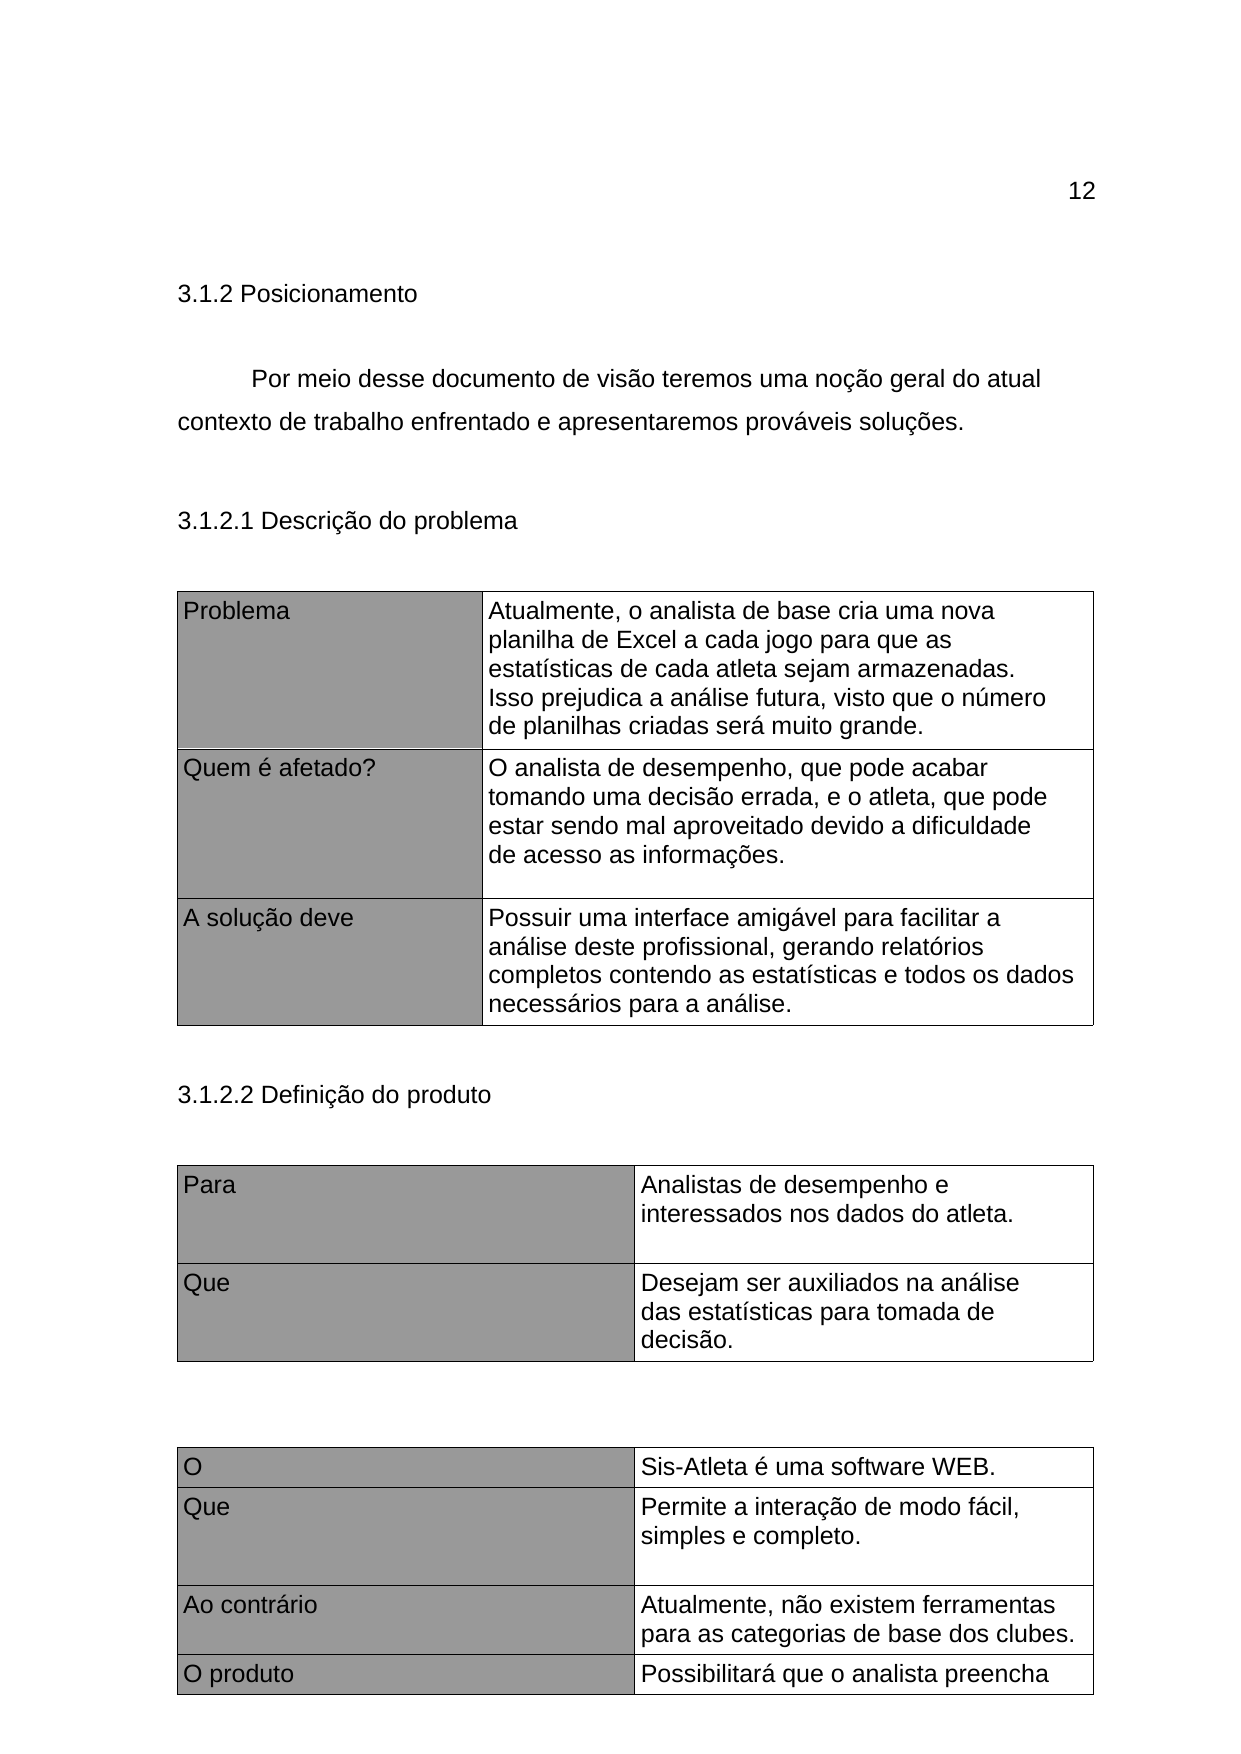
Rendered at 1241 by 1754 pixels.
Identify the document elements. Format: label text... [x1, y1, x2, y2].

table_cell Que [178, 1488, 634, 1585]
table_header Problema [178, 592, 482, 748]
table_cell Atualmente, não existem ferramentas para as categorias de base dos clubes. [635, 1586, 1093, 1654]
table_cell Possibilitará que o analista preencha [635, 1655, 1093, 1694]
table_cell Quem é afetado? [178, 750, 482, 898]
table_header Atualmente, o analista de base cria uma nova planilha de Excel a cada jogo para que as estatísticas de cada atleta sejam armazenadas. Isso prejudica a análise futura, visto que o número de planilhas criadas será muito grande. [483, 592, 1093, 748]
table_header Analistas de desempenho e interessados nos dados do atleta. [635, 1166, 1093, 1263]
table_header Para [178, 1166, 634, 1263]
table_cell Permite a interação de modo fácil, simples e completo. [635, 1488, 1093, 1585]
table_cell Possuir uma interface amigável para facilitar a análise deste profissional, gerando relatórios completos contendo as estatísticas e todos os dados necessários para a análise. [483, 899, 1093, 1025]
table_cell Desejam ser auxiliados na análise das estatísticas para tomada de decisão. [635, 1264, 1093, 1361]
table_header Sis-Atleta é uma software WEB. [635, 1448, 1093, 1487]
list Posicionamento [177, 279, 1117, 308]
list Definição do produto [177, 1079, 1117, 1108]
table_cell Que [178, 1264, 634, 1361]
table_header O [178, 1448, 634, 1487]
table_cell O produto [178, 1655, 634, 1694]
table_cell O analista de desempenho, que pode acabar tomando uma decisão errada, e o atleta, que pode estar sendo mal aproveitado devido a dificuldade de acesso as informações. [483, 750, 1093, 898]
table_cell A solução deve [178, 899, 482, 1025]
text Por meio desse documento de visão teremos uma noção geral do atual contexto de trabalho enfrentado e apresentaremos prováveis soluções. [177, 364, 1117, 436]
table_cell Ao contrário [178, 1586, 634, 1654]
list Descrição do problema [177, 506, 1117, 535]
